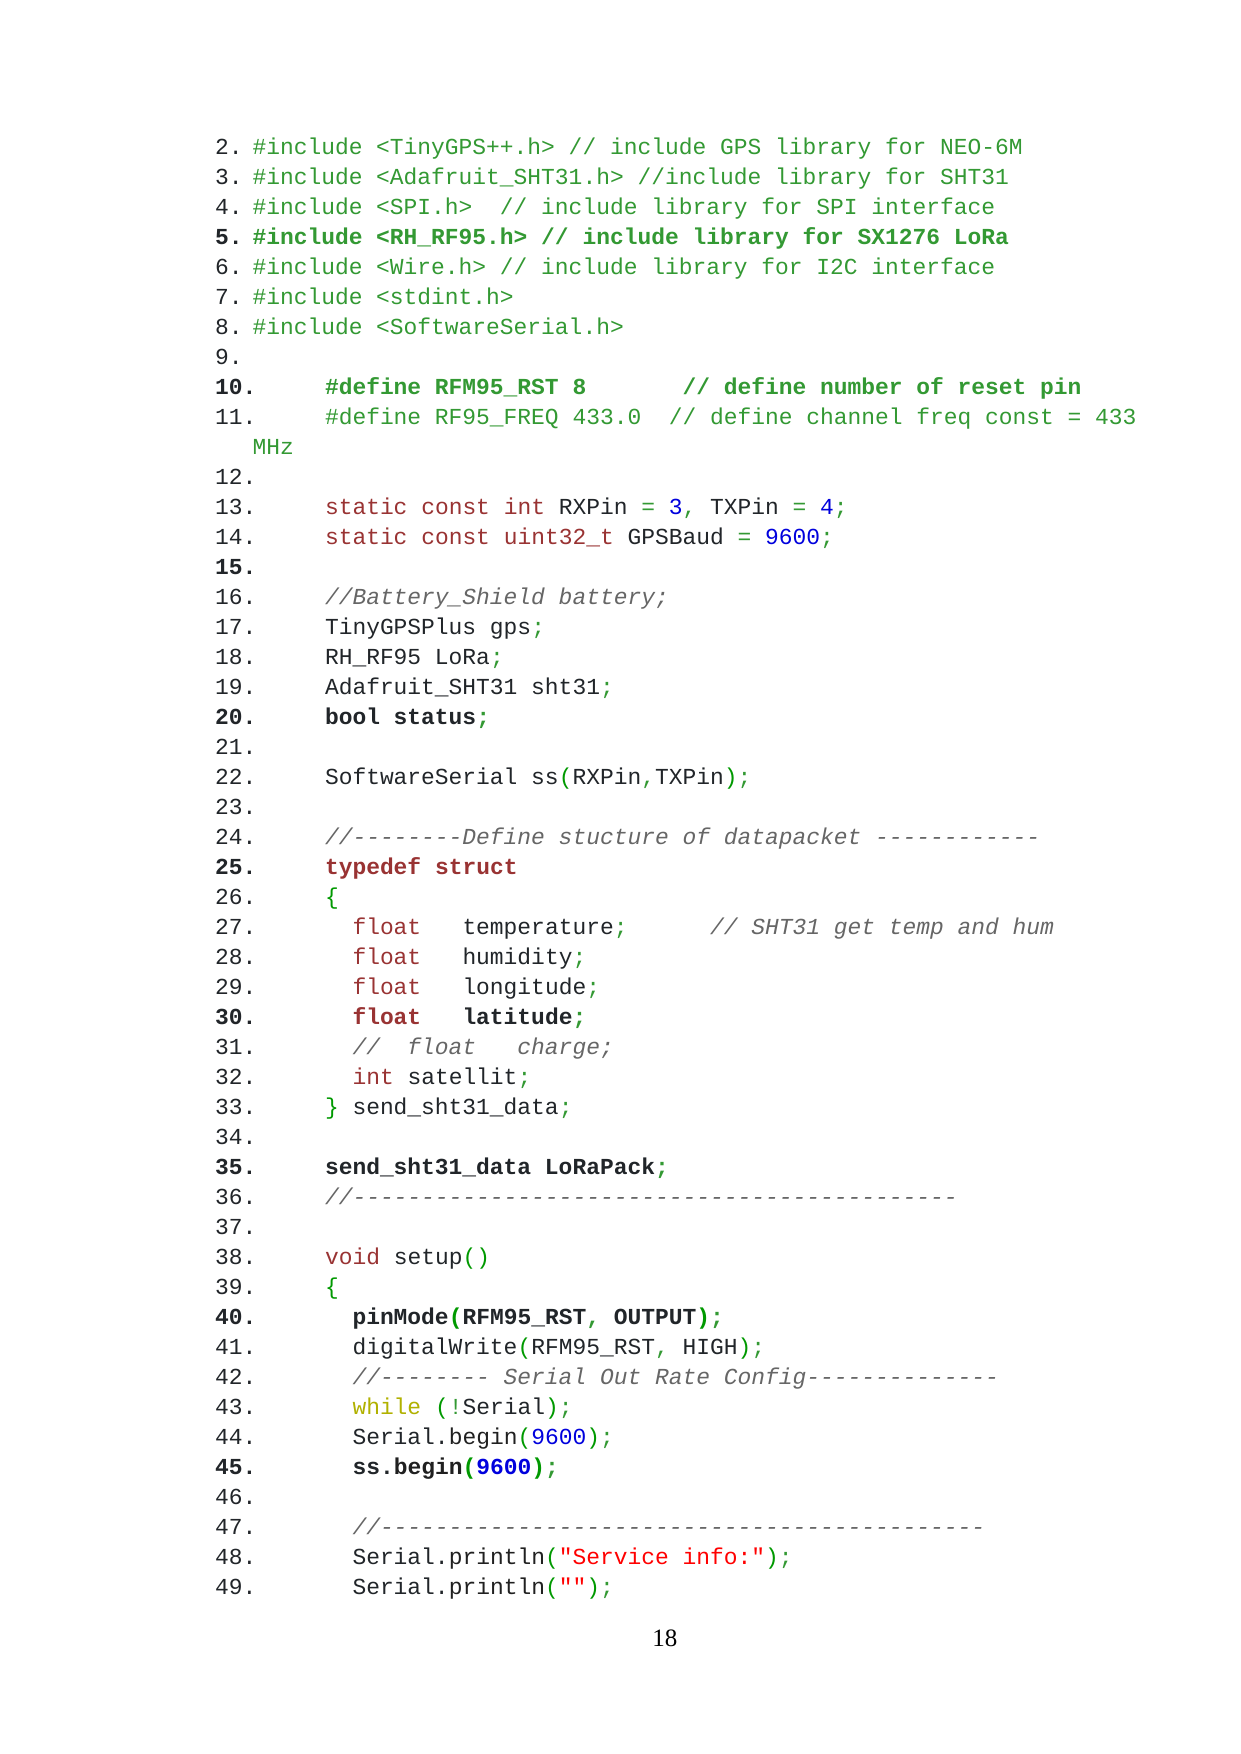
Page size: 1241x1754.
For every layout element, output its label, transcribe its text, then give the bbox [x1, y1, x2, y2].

list #include <Adafruit_SHT31.h> //include library for SHT31 [215, 161, 1152, 191]
list { [215, 1271, 1152, 1301]
list Adafruit_SHT31 sht31; [215, 671, 1152, 701]
list //-------------------------------------------- [215, 1181, 1152, 1211]
list pinMode(RFM95_RST, OUTPUT); [215, 1301, 1152, 1331]
list static const int RXPin = 3, TXPin = 4; [215, 491, 1152, 521]
list RH_RF95 LoRa; [215, 641, 1152, 671]
list { [215, 881, 1152, 911]
list float longitude; [215, 971, 1152, 1001]
list //-------------------------------------------- [215, 1511, 1152, 1541]
list void setup() [215, 1241, 1152, 1271]
list float humidity; [215, 941, 1152, 971]
list float latitude; [215, 1001, 1152, 1031]
list SoftwareSerial ss(RXPin,TXPin); [215, 761, 1152, 791]
list typedef struct [215, 851, 1152, 881]
list #define RFM95_RST 8 // define number of reset pin [215, 371, 1152, 401]
list Serial.begin(9600); [215, 1421, 1152, 1451]
list bool status; [215, 701, 1152, 731]
list #include <SPI.h> // include library for SPI interface [215, 191, 1152, 221]
list while (!Serial); [215, 1391, 1152, 1421]
list int satellit; [215, 1061, 1152, 1091]
list #include <RH_RF95.h> // include library for SX1276 LoRa [215, 221, 1152, 251]
list ss.begin(9600); [215, 1451, 1152, 1481]
list send_sht31_data LoRaPack; [215, 1151, 1152, 1181]
list //--------Define stucture of datapacket ------------ [215, 821, 1152, 851]
list #include <TinyGPS++.h> // include GPS library for NEO-6M [215, 131, 1152, 161]
list //-------- Serial Out Rate Config-------------- [215, 1361, 1152, 1391]
list float temperature; // SHT31 get temp and hum [215, 911, 1152, 941]
list } send_sht31_data; [215, 1091, 1152, 1121]
list #define RF95_FREQ 433.0 // define channel freq const = 433 MHz [215, 401, 1152, 461]
list Serial.println("Service info:"); [215, 1541, 1152, 1571]
list //Battery_Shield battery; [215, 581, 1152, 611]
list #include <stdint.h> [215, 281, 1152, 311]
list #include <Wire.h> // include library for I2C interface [215, 251, 1152, 281]
list // float charge; [215, 1031, 1152, 1061]
list Serial.println(""); [215, 1571, 1152, 1601]
list digitalWrite(RFM95_RST, HIGH); [215, 1331, 1152, 1361]
list static const uint32_t GPSBaud = 9600; [215, 521, 1152, 551]
list TinyGPSPlus gps; [215, 611, 1152, 641]
list #include <SoftwareSerial.h> [215, 311, 1152, 341]
